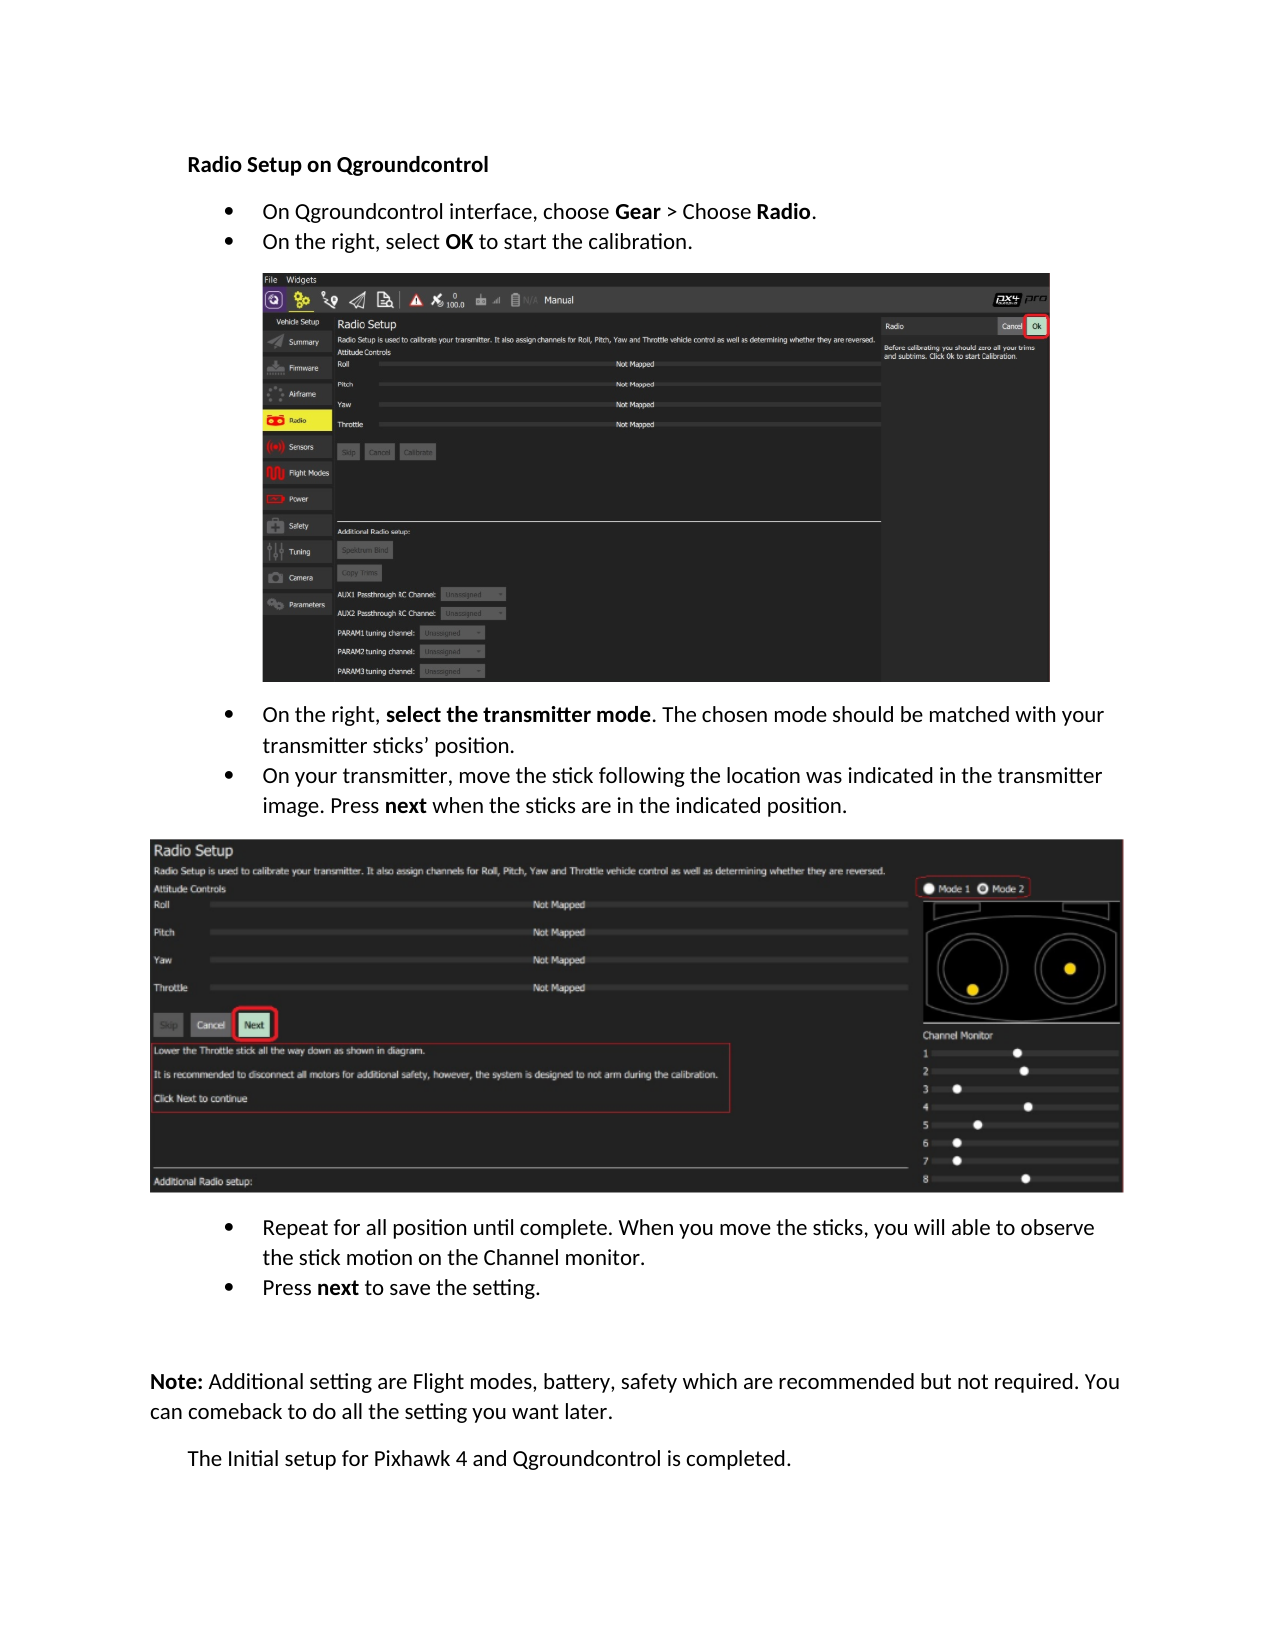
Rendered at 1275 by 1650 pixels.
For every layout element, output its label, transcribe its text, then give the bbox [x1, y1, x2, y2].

picture [150, 838, 1125, 1195]
text Radio Setup on Qgroundcontrol [150, 150, 1125, 178]
list On your transmitter, move the stick following the location was indicated in the transmitter image. Press next when the sticks are in the indicated position. [225, 761, 1125, 819]
text The Initial setup for Pixhawk 4 and Qgroundcontrol is completed. [150, 1444, 1125, 1472]
list On the right, select the transmitter mode. The chosen mode should be matched with your transmitter sticks’ position. [225, 701, 1125, 759]
picture [262, 273, 1050, 682]
list On Qgroundcontrol interface, choose Gear > Choose Radio. [225, 197, 1125, 225]
text Note: Additional setting are Flight modes, battery, safety which are recommended but not required. You can comeback to do all the setting you want later. [150, 1367, 1125, 1426]
list On the right, select OK to start the calibration. [225, 227, 1125, 255]
list Press next to save the setting. [225, 1273, 1125, 1302]
list Repeat for all position until complete. When you move the sticks, you will able to observe the stick motion on the Channel monitor. [225, 1213, 1125, 1271]
